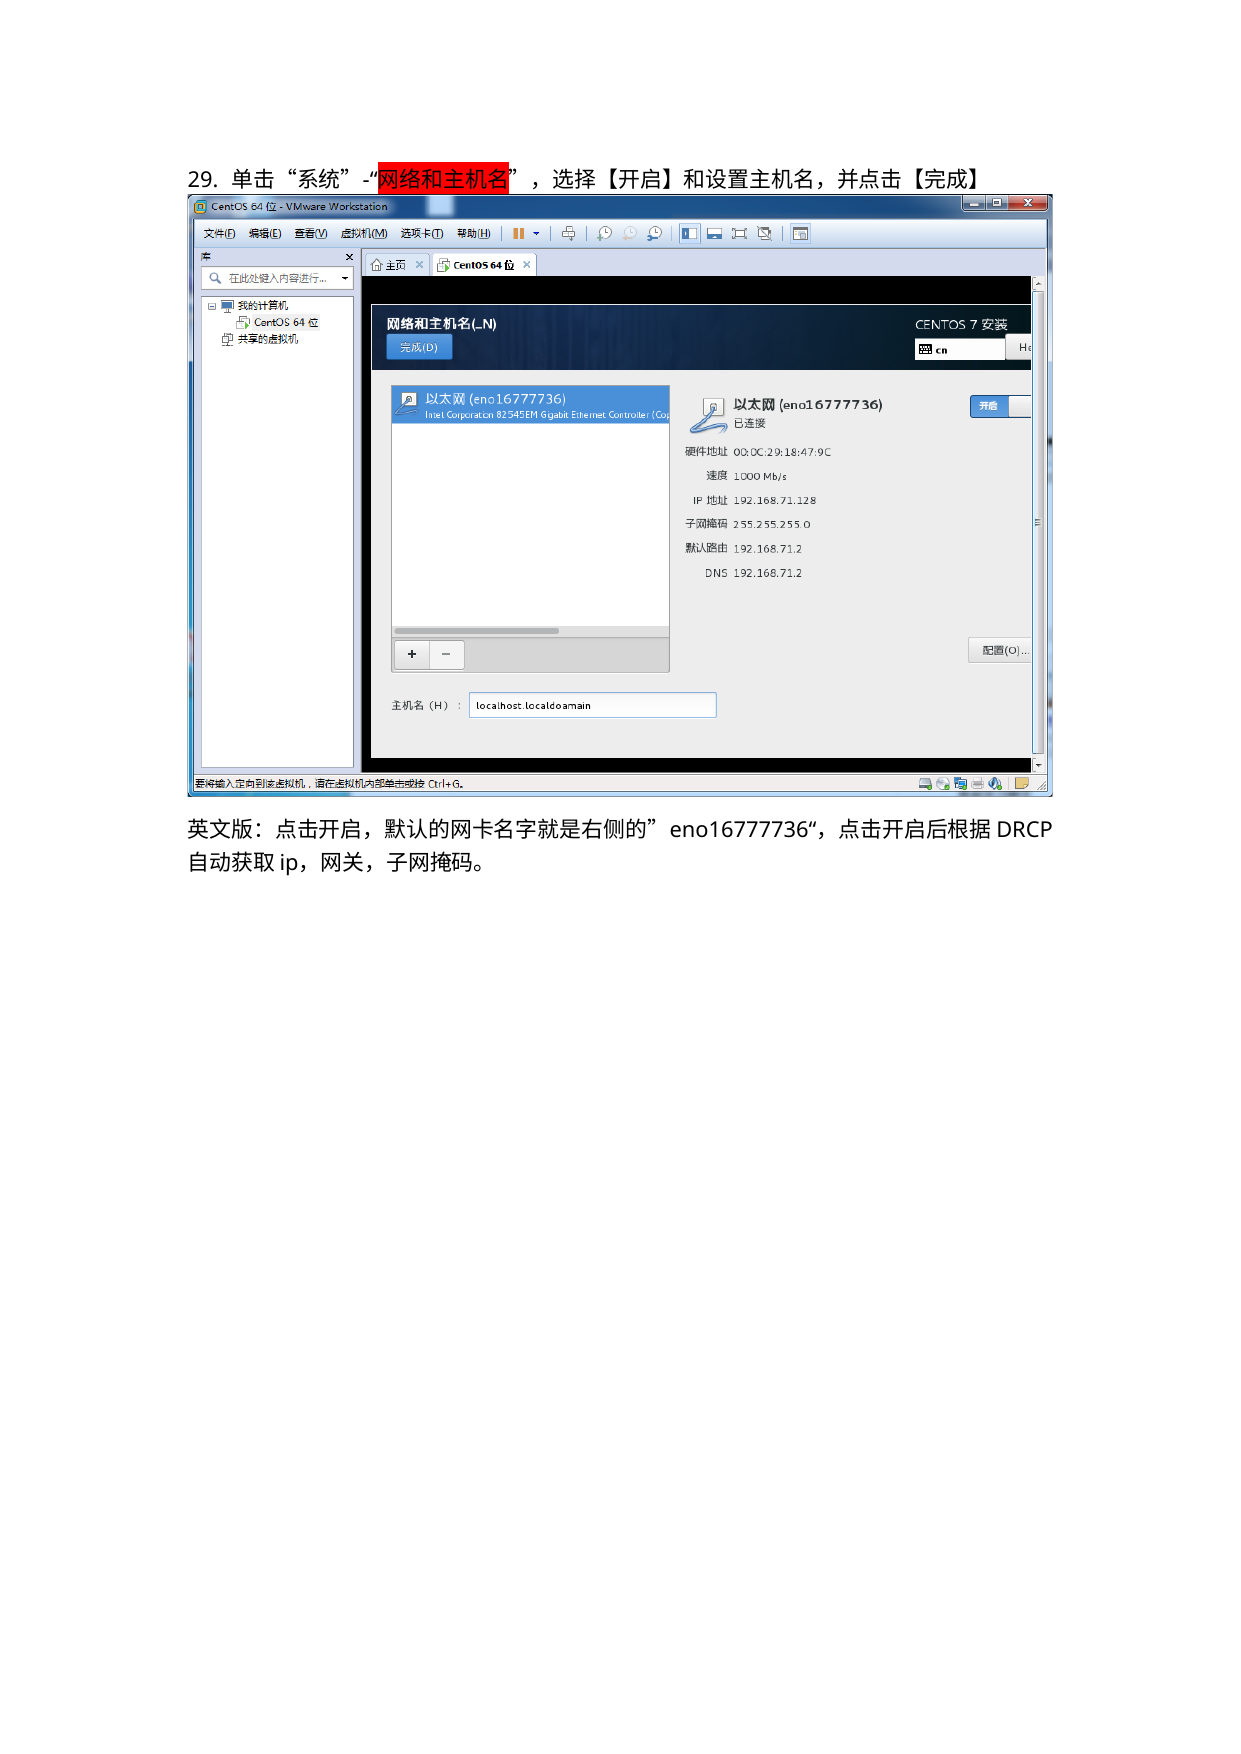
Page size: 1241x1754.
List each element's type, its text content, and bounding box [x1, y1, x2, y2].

list 单击“系统”-“网络和主机名”，选择【开启】和设置主机名，并点击【完成】 [509, 162, 1053, 194]
text 英文版：点击开启，默认的网卡名字就是右侧的”eno16777736“，点击开启后根据DRCP自动获取ip，网关，子网掩码。 [187, 812, 1053, 877]
list 单击“系统”-“网络和主机名”，选择【开启】和设置主机名，并点击【完成】 [187, 162, 378, 194]
picture [187, 194, 1053, 797]
